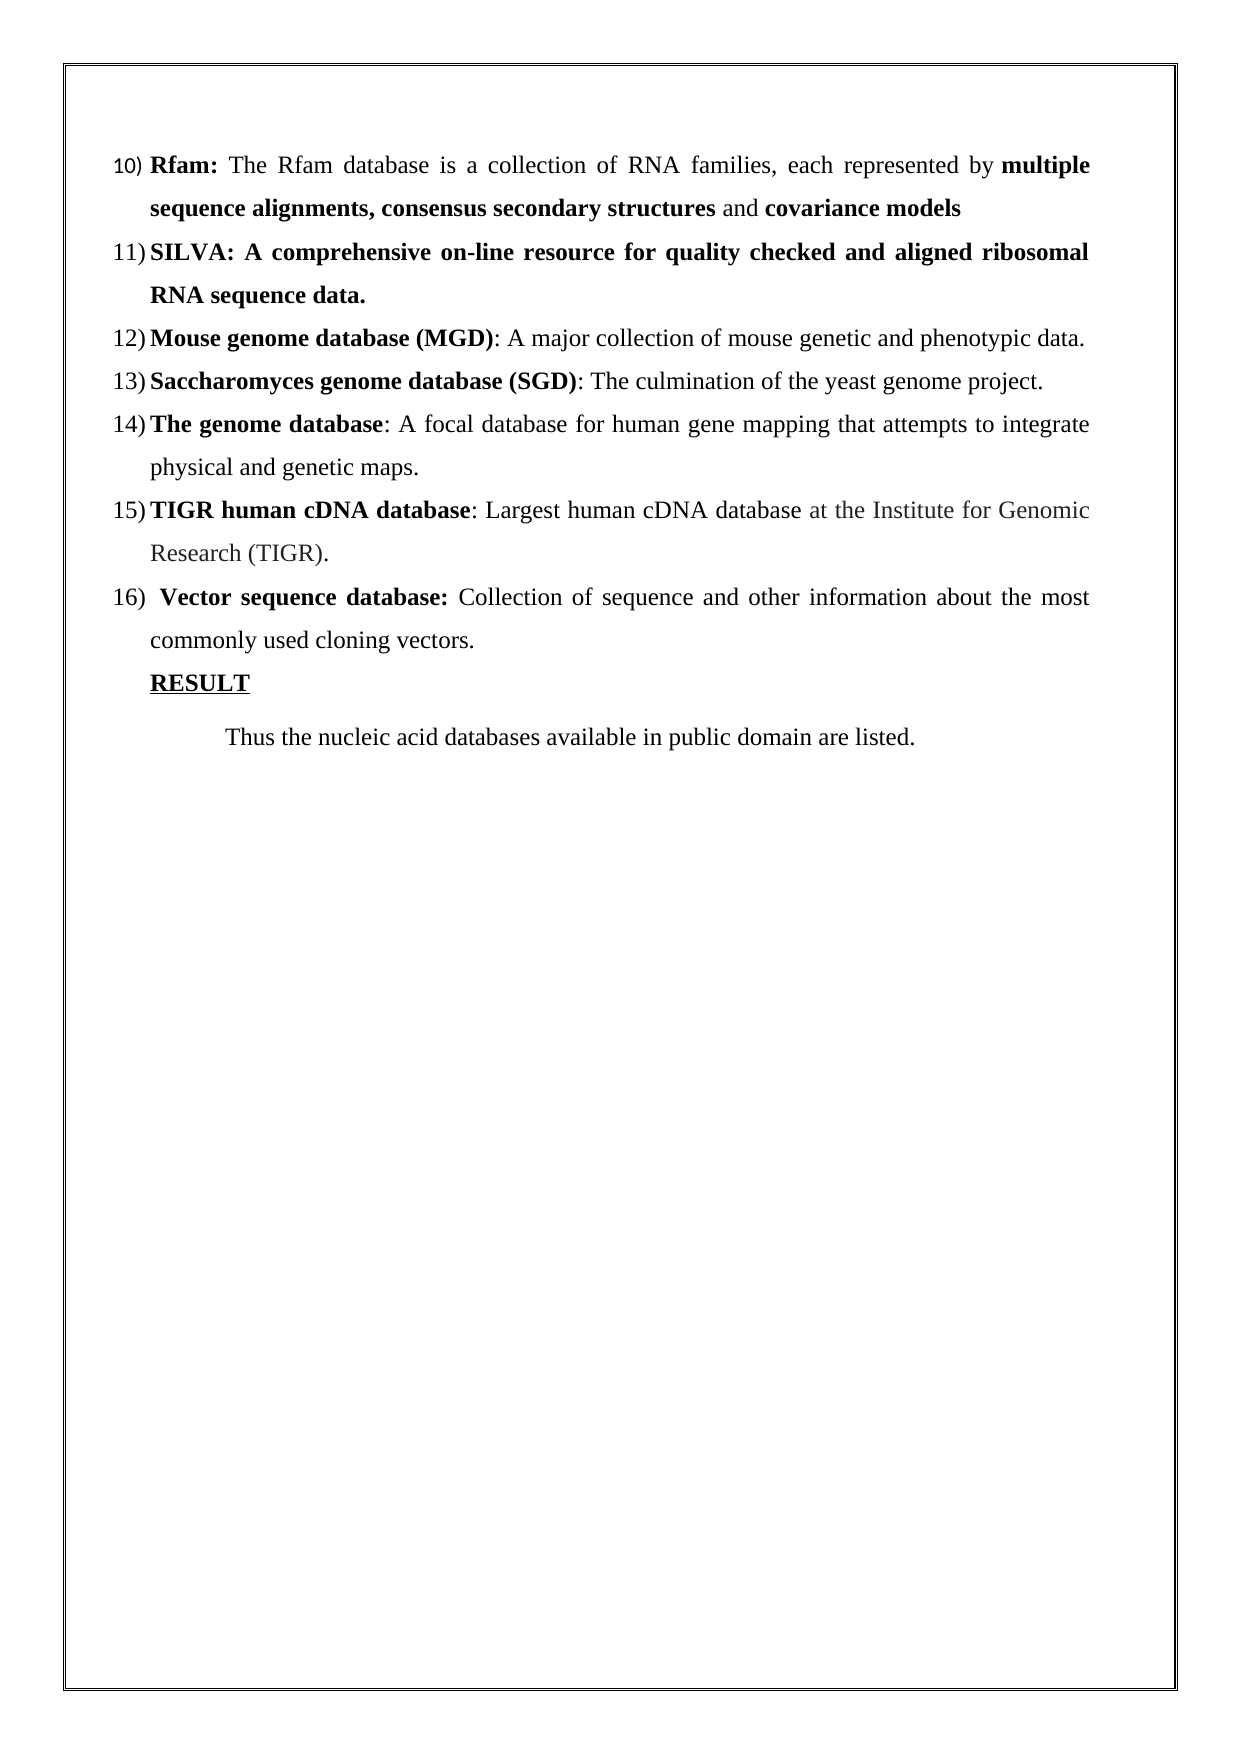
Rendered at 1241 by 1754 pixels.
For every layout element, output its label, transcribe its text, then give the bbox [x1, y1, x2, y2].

list TIGR human cDNA database: Largest human cDNA database at the Institute for Genomic Research (TIGR). [112, 495, 1090, 567]
list Mouse genome database (MGD): A major collection of mouse genetic and phenotypic data. [112, 323, 1090, 352]
list Saccharomyces genome database (SGD): The culmination of the yeast genome project. [112, 366, 1090, 395]
list Rfam: The Rfam database is a collection of RNA families, each represented by multiple sequence alignments, consensus secondary structures and covariance models [112, 150, 1090, 222]
list SILVA: A comprehensive on-line resource for quality checked and aligned ribosomal RNA sequence data. [112, 237, 1090, 308]
text Thus the nucleic acid databases available in public domain are listed. [150, 722, 1090, 750]
text RESULT [150, 668, 1090, 697]
list Vector sequence database: Collection of sequence and other information about the most commonly used cloning vectors. [112, 582, 1090, 653]
list The genome database: A focal database for human gene mapping that attempts to integrate physical and genetic maps. [112, 409, 1090, 481]
